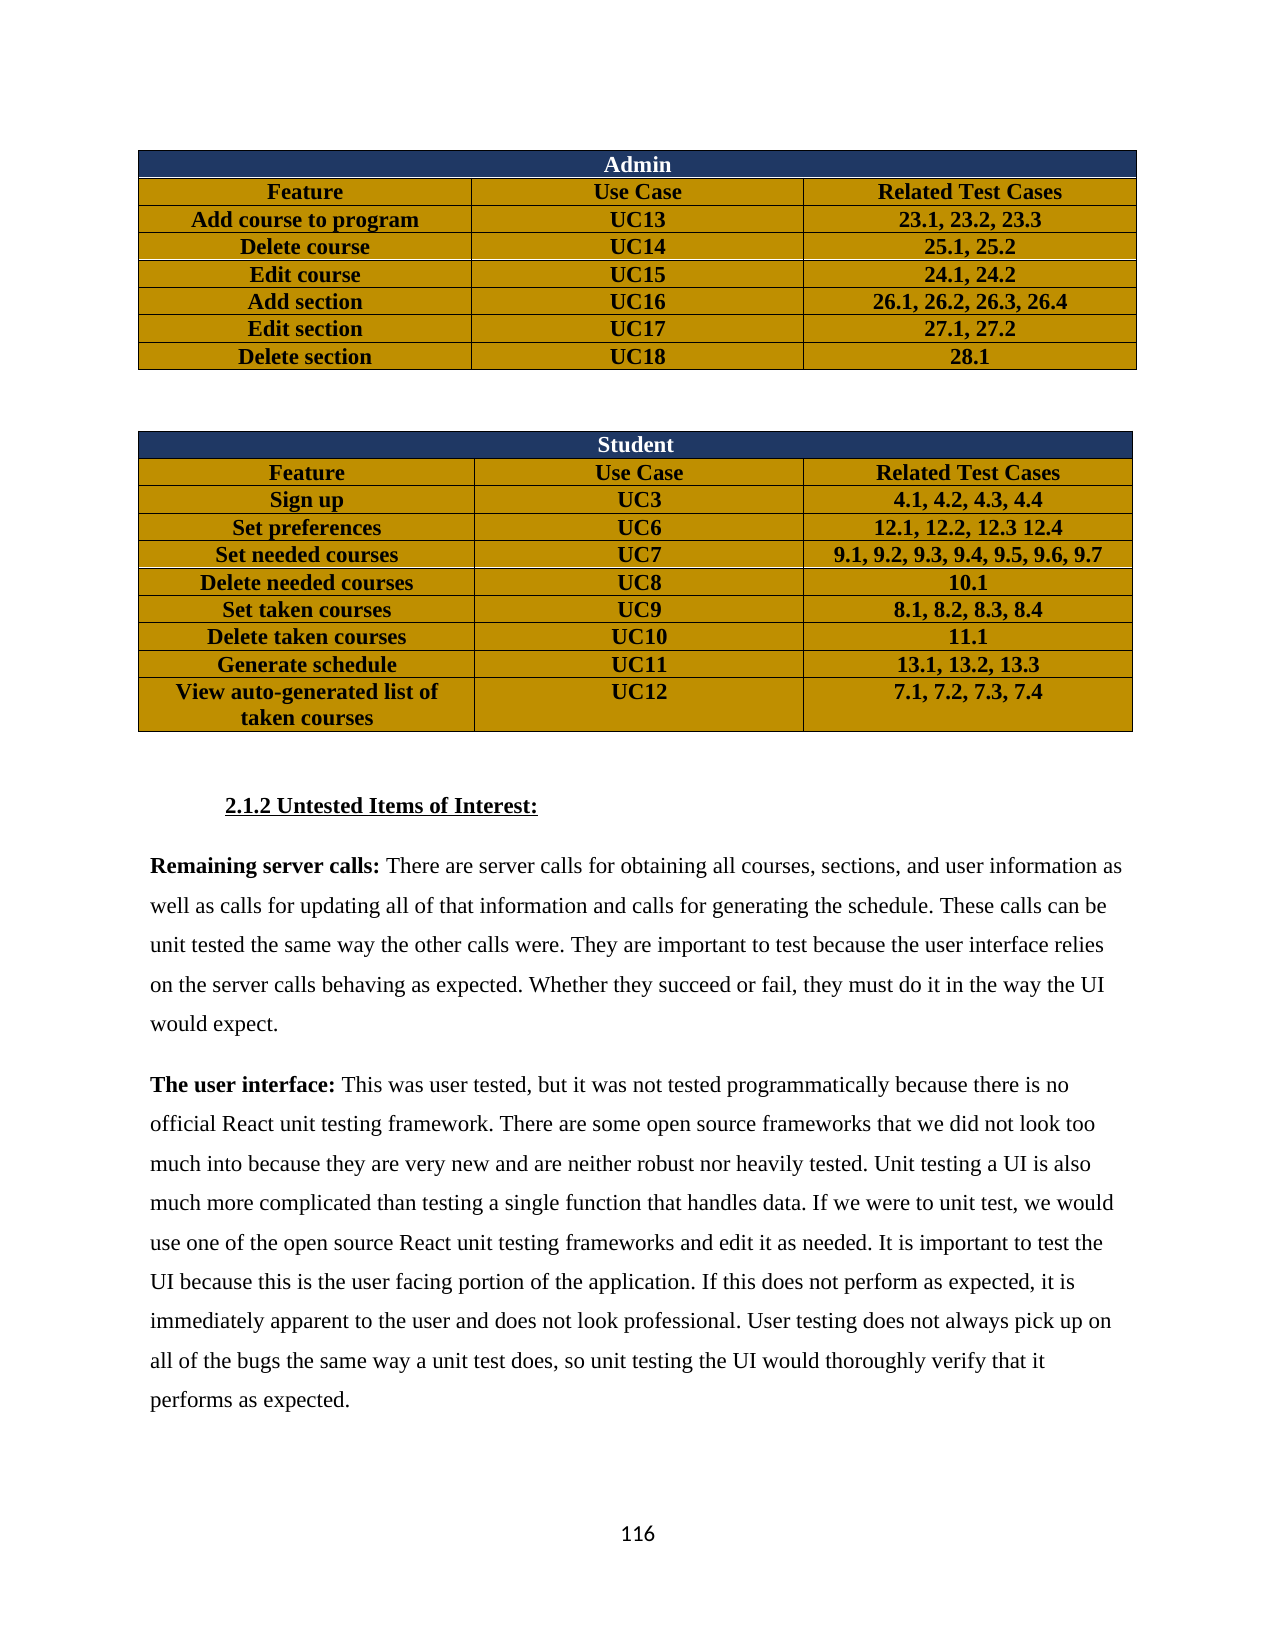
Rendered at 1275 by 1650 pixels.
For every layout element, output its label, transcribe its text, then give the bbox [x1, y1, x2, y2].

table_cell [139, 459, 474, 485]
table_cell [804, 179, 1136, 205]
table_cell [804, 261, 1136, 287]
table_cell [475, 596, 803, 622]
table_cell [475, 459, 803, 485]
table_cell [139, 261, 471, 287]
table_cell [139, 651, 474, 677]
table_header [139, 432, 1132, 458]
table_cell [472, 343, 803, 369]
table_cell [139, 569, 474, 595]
text Remaining server calls: There are server calls for obtaining all courses, sections, and user information as well as calls for updating all of that information and calls for generating the schedule. These calls can be unit tested the same way the other calls were. They are important to test because the user interface relies on the server calls behaving as expected. Whether they succeed or fail, they must do it in the way the UI would expect. [150, 852, 1125, 1037]
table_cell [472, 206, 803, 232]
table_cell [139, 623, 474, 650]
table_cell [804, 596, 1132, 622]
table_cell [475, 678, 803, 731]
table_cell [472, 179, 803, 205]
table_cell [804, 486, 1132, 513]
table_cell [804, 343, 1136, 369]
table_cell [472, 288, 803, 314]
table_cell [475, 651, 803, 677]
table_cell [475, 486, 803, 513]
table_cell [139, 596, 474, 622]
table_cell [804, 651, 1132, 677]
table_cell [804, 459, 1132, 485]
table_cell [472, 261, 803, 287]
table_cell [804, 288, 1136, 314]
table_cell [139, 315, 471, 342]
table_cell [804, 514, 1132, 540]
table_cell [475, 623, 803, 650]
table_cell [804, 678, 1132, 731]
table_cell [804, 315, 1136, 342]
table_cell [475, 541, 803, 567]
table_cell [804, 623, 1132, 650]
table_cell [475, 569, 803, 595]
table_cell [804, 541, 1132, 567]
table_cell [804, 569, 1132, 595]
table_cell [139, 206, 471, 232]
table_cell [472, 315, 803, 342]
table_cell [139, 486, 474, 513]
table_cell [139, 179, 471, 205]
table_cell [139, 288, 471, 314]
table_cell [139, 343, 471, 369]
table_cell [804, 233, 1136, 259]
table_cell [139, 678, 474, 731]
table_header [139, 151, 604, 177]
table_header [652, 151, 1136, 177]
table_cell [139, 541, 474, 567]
text 2.1.2 Untested Items of Interest: [150, 792, 1125, 818]
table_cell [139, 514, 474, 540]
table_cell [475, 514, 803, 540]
text The user interface: This was user tested, but it was not tested programmatically because there is no official React unit testing framework. There are some open source frameworks that we did not look too much into because they are very new and are neither robust nor heavily tested. Unit testing a UI is also much more complicated than testing a single function that handles data. If we were to unit test, we would use one of the open source React unit testing frameworks and edit it as needed. It is important to test the UI because this is the user facing portion of the application. If this does not perform as expected, it is immediately apparent to the user and does not look professional. User testing does not always pick up on all of the bugs the same way a unit test does, so unit testing the UI would thoroughly verify that it performs as expected. [150, 1071, 1125, 1413]
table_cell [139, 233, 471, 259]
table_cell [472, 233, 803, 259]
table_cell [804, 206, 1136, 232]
